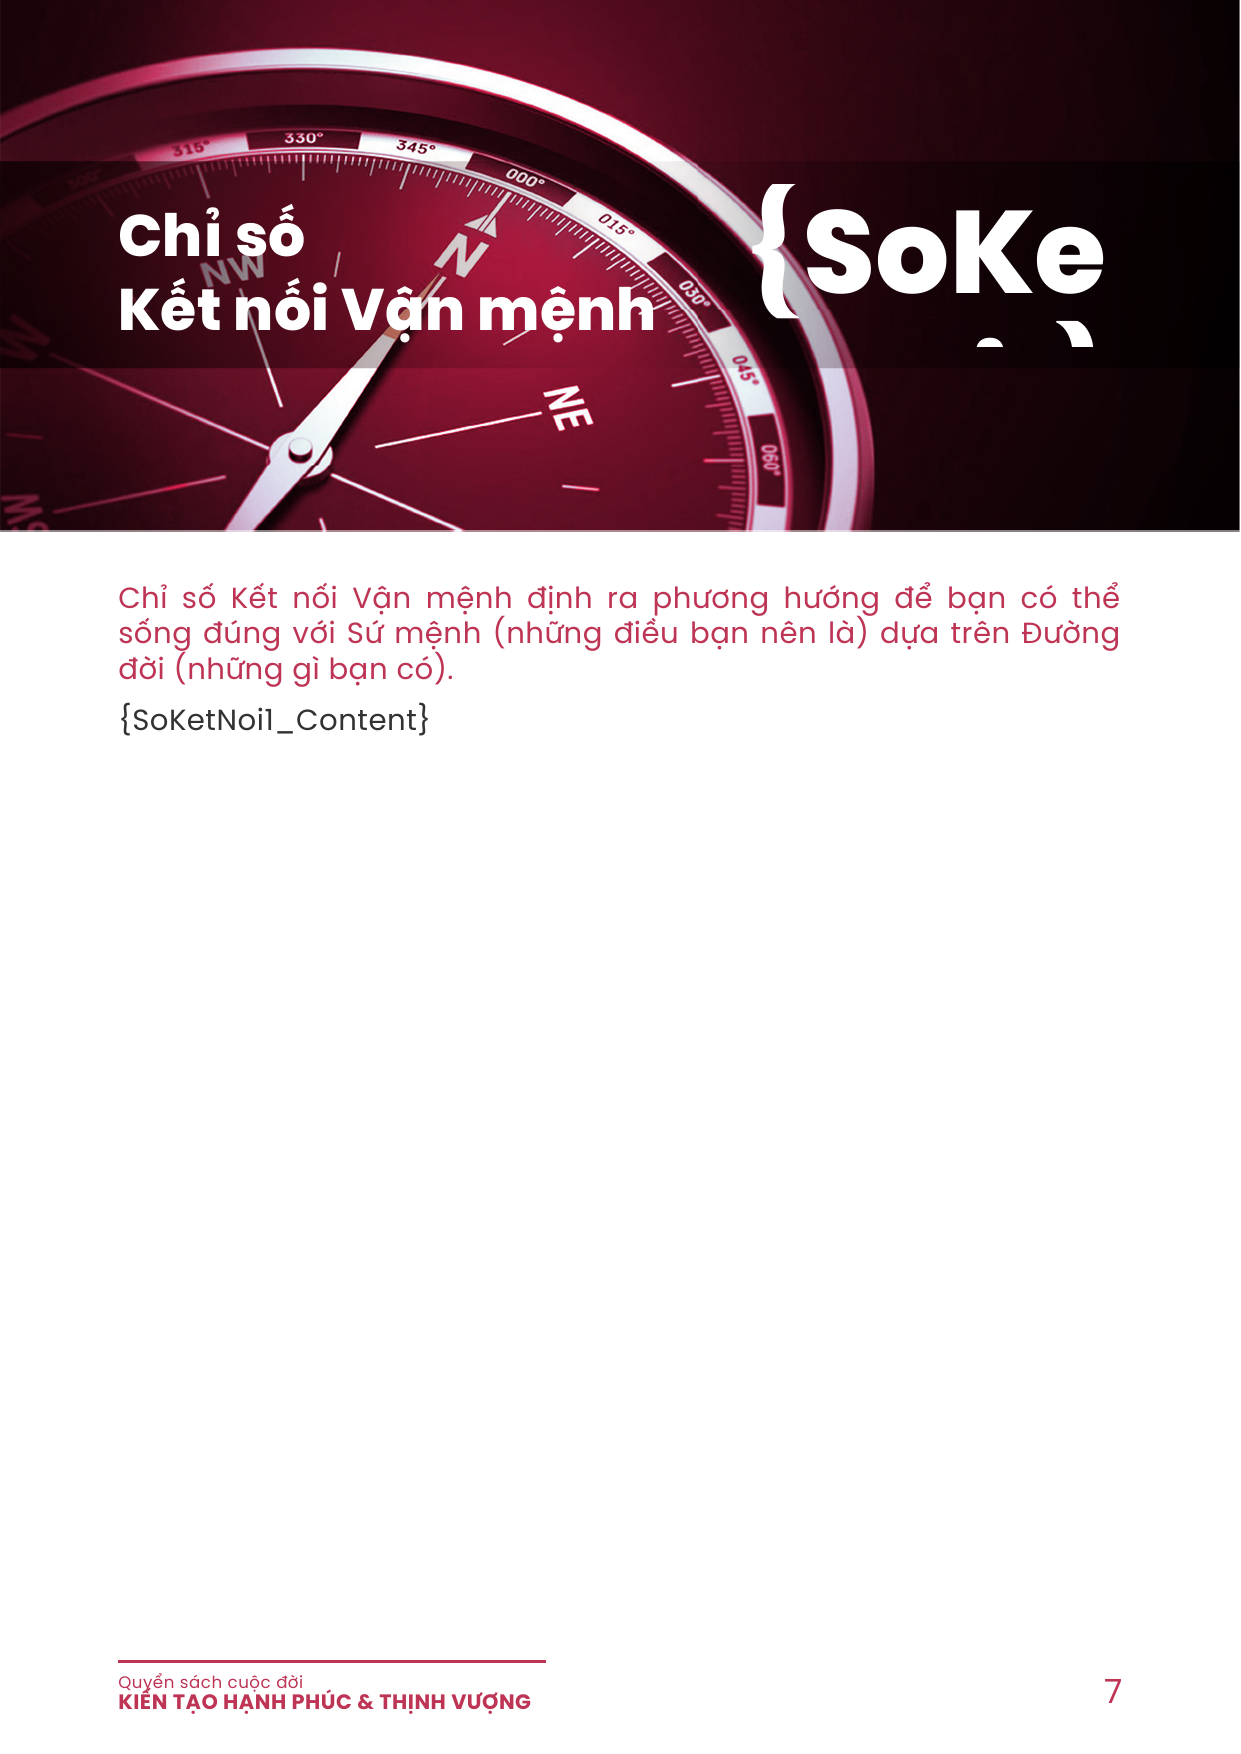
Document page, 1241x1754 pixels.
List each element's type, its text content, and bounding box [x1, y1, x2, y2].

text Chỉ số Kết nối Vận mệnh định ra phương hướng để bạn có thể sống đúng với Sứ mệnh (những điều bạn nên là) dựa trên Đường đời (những gì bạn có). [118, 585, 1122, 686]
text {SoKetNoi1_Content} [118, 707, 1122, 738]
picture [0, 0, 1240, 532]
text Chỉ số Kết nối Vận mệnh [118, 202, 1122, 346]
